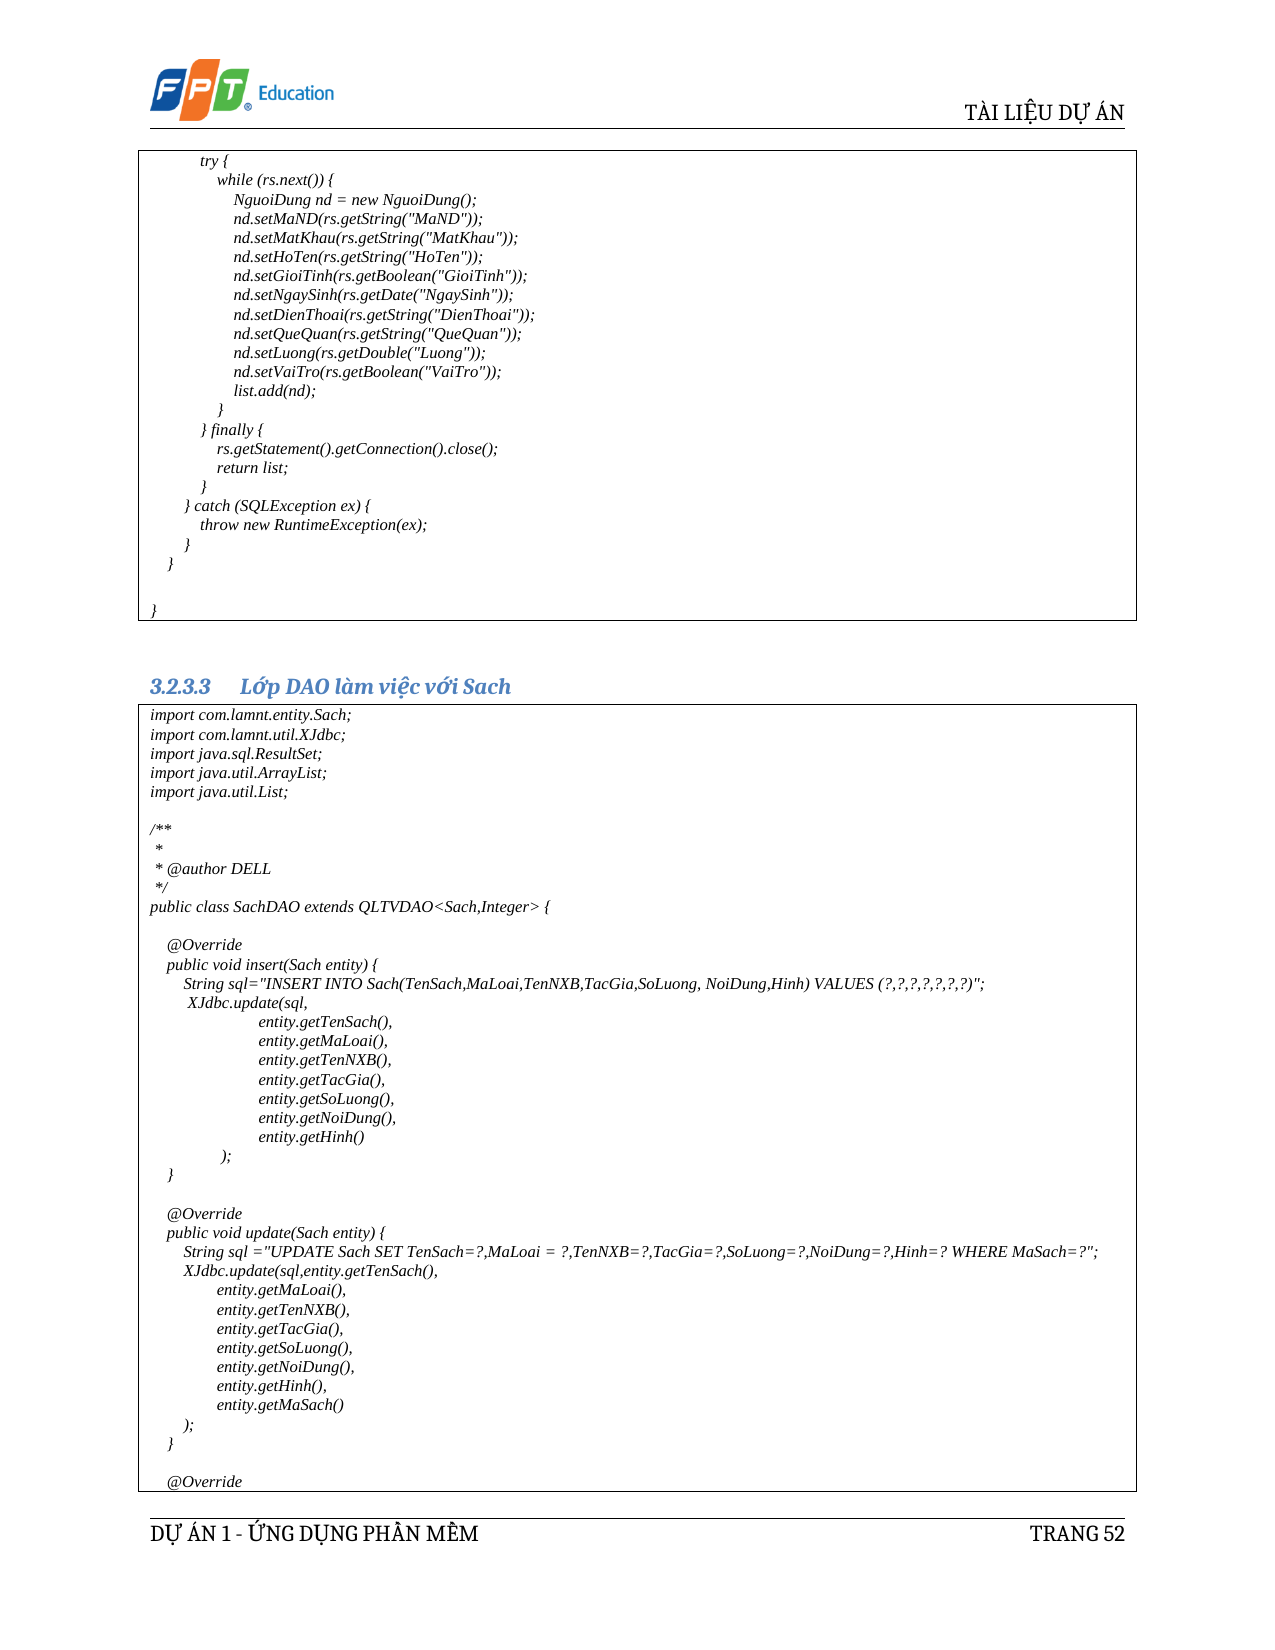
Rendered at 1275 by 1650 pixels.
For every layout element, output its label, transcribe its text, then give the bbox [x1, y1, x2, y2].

subtitle Lớp DAO làm việc với Sach [150, 674, 1125, 700]
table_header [139, 151, 1136, 620]
picture [150, 59, 336, 121]
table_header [139, 705, 1136, 1491]
